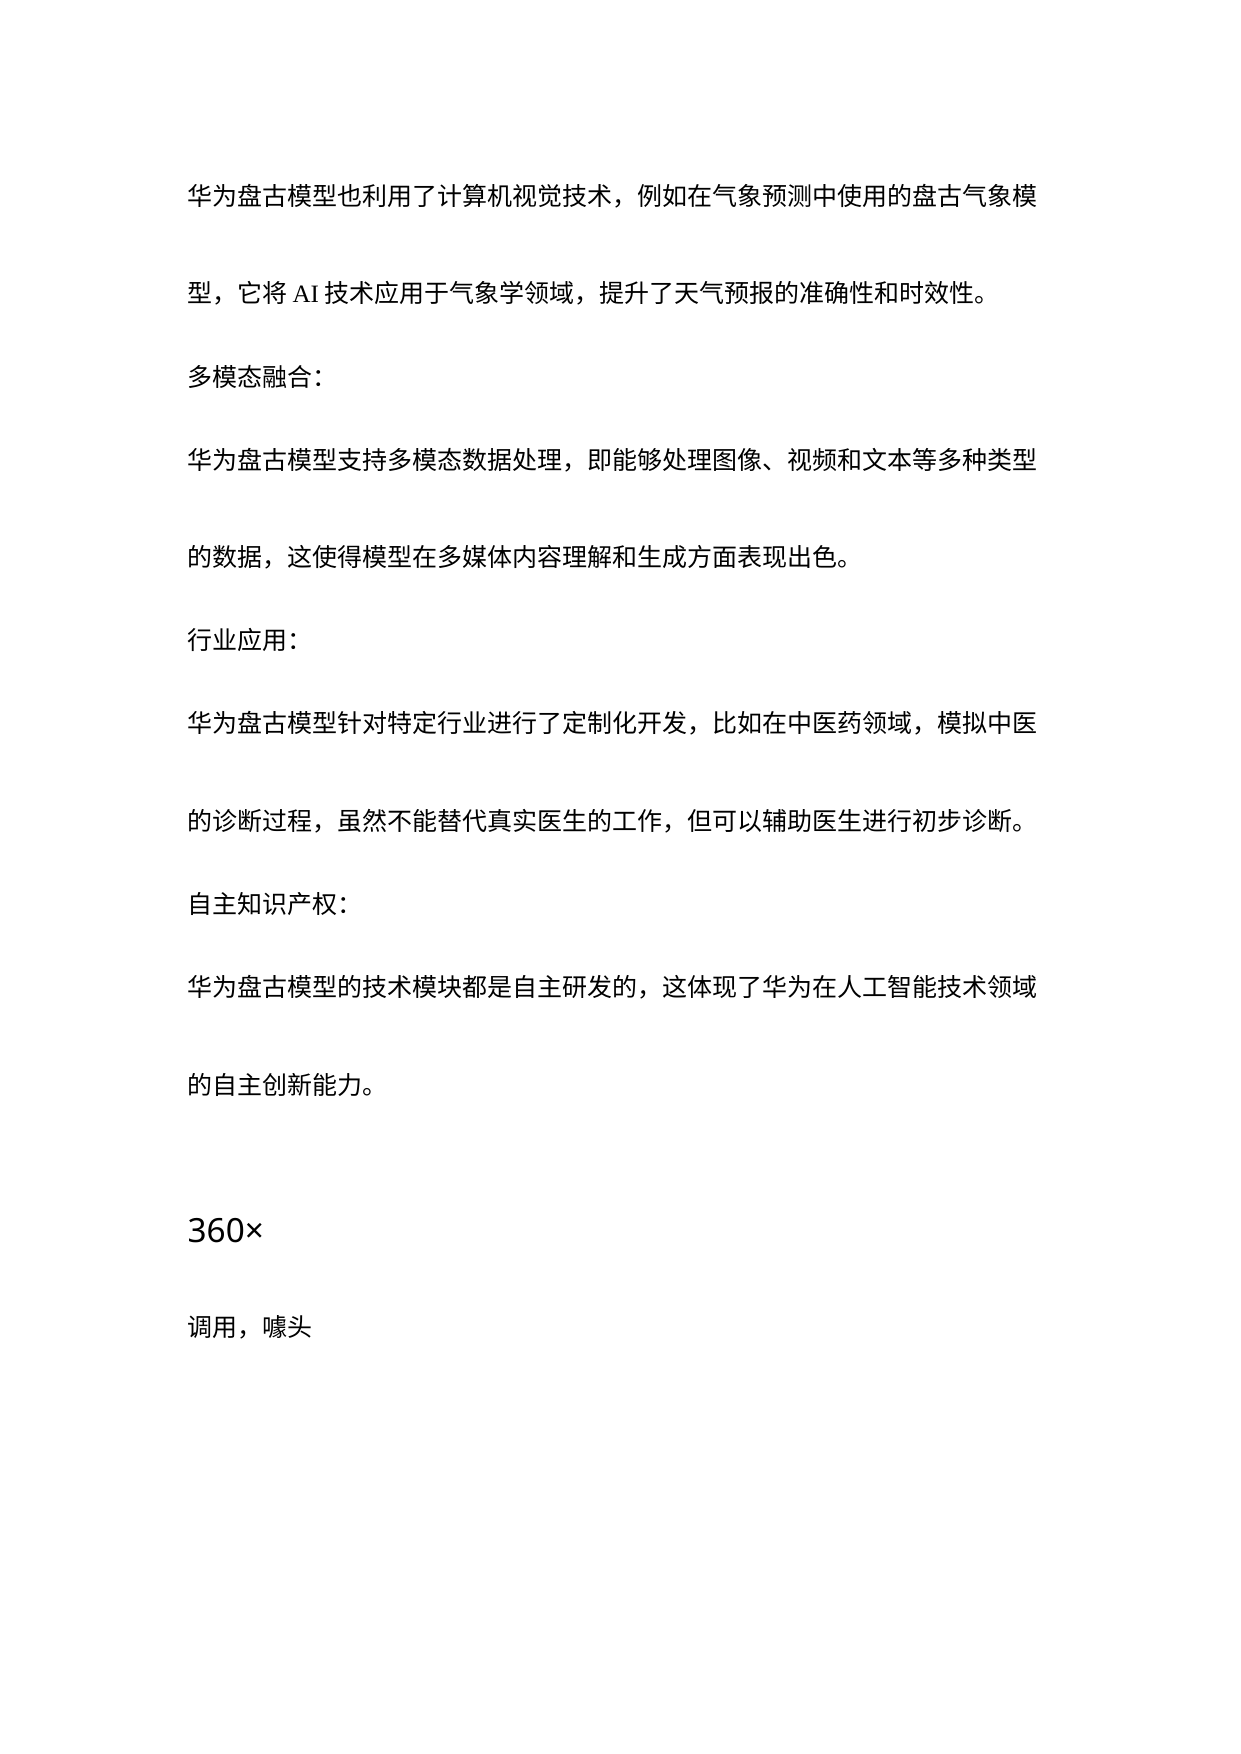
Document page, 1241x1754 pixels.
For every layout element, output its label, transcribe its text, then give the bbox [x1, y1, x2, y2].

text 自主知识产权： [187, 870, 1053, 935]
text 华为盘古模型针对特定行业进行了定制化开发，比如在中医药领域，模拟中医的诊断过程，虽然不能替代真实医生的工作，但可以辅助医生进行初步诊断。 [187, 689, 1053, 852]
text 行业应用： [187, 606, 1053, 671]
text 多模态融合： [187, 343, 1053, 408]
text 华为盘古模型也利用了计算机视觉技术，例如在气象预测中使用的盘古气象模型，它将AI技术应用于气象学领域，提升了天气预报的准确性和时效性。 [187, 162, 1053, 324]
text 华为盘古模型支持多模态数据处理，即能够处理图像、视频和文本等多种类型的数据，这使得模型在多媒体内容理解和生成方面表现出色。 [187, 426, 1053, 588]
subtitle 360× [187, 1197, 1053, 1262]
text 调用，噱头 [187, 1293, 1053, 1358]
text 华为盘古模型的技术模块都是自主研发的，这体现了华为在人工智能技术领域的自主创新能力。 [187, 953, 1053, 1116]
